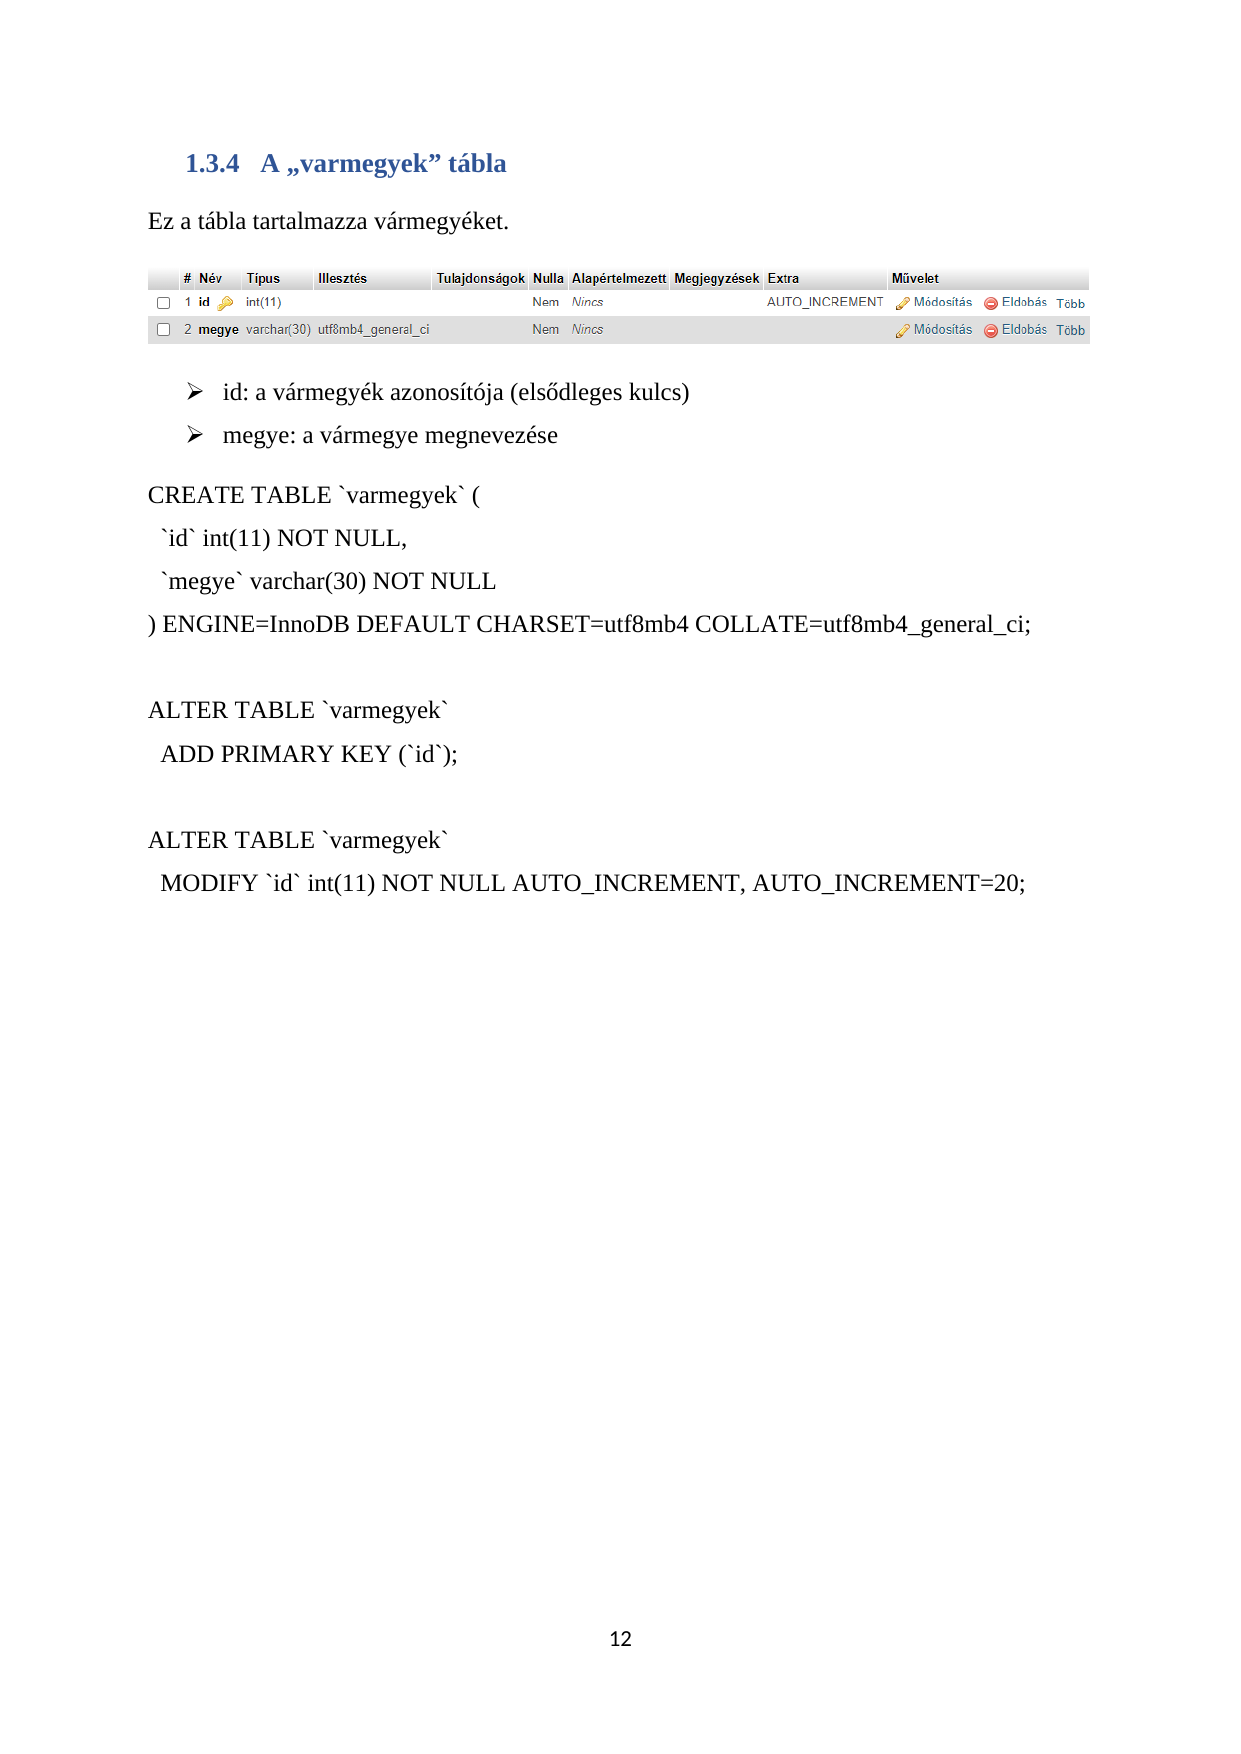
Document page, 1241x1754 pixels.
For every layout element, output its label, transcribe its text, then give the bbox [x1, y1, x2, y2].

text ADD PRIMARY KEY (`id`); [148, 739, 1093, 767]
text `id` int(11) NOT NULL, [148, 523, 1093, 552]
text MODIFY `id` int(11) NOT NULL AUTO_INCREMENT, AUTO_INCREMENT=20; [148, 868, 1093, 897]
text ALTER TABLE `varmegyek` [148, 696, 1093, 724]
text CREATE TABLE `varmegyek` ( [148, 480, 1093, 509]
list megye: a vármegye megnevezése [185, 420, 1093, 449]
subtitle A „varmegyek” tábla [185, 148, 1093, 179]
text `megye` varchar(30) NOT NULL [148, 566, 1093, 595]
picture [147, 266, 1093, 347]
text ALTER TABLE `varmegyek` [148, 825, 1093, 854]
text Ez a tábla tartalmazza vármegyéket. [148, 206, 1093, 235]
list id: a vármegyék azonosítója (elsődleges kulcs) [185, 377, 1093, 406]
text ) ENGINE=InnoDB DEFAULT CHARSET=utf8mb4 COLLATE=utf8mb4_general_ci; [148, 609, 1093, 638]
